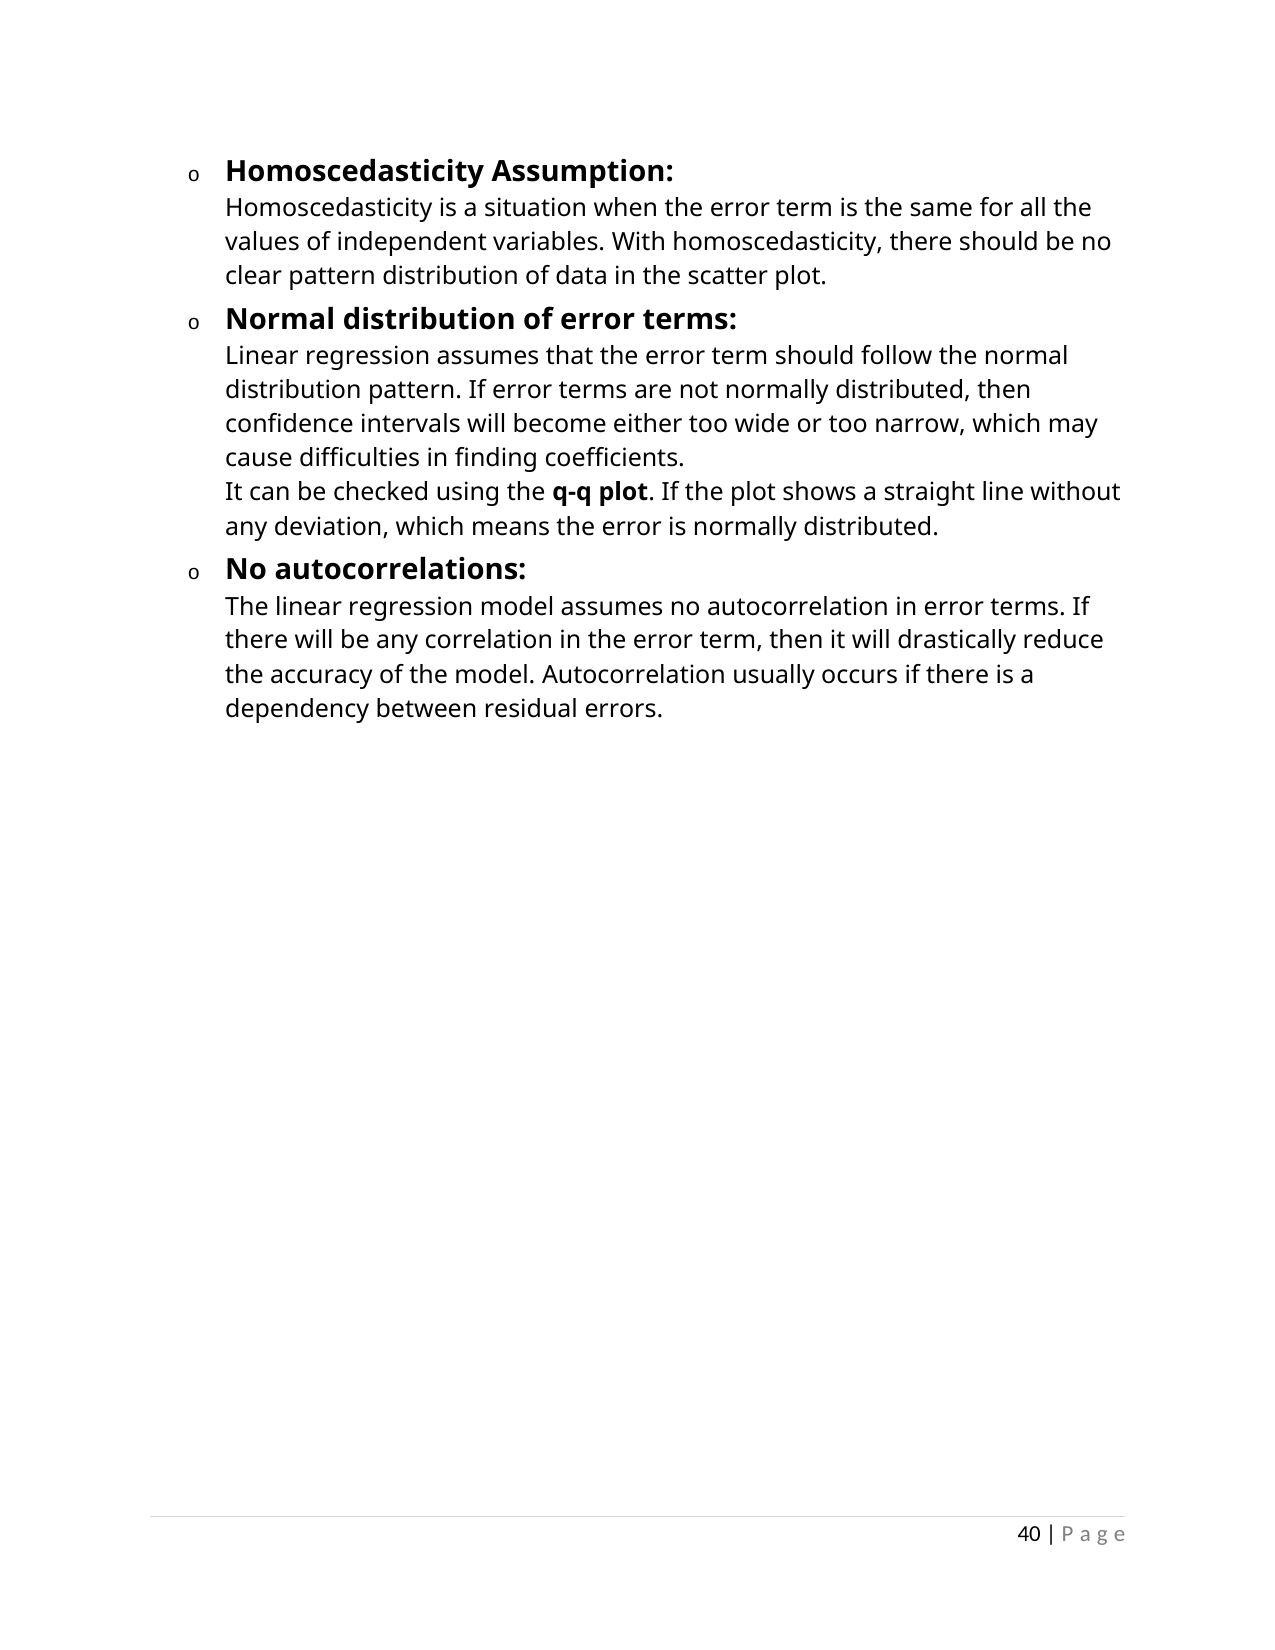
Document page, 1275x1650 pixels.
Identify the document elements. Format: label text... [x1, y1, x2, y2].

list Normal distribution of error terms: Linear regression assumes that the error term should follow the normal distribution pattern. If error terms are not normally distributed, then confidence intervals will become either too wide or too narrow, which may cause difficulties in finding coefficients. It can be checked using the q-q plot. If the plot shows a straight line without any deviation, which means the error is normally distributed. [187, 298, 1125, 542]
list Homoscedasticity Assumption: Homoscedasticity is a situation when the error term is the same for all the values of independent variables. With homoscedasticity, there should be no clear pattern distribution of data in the scatter plot. [187, 150, 1125, 292]
list No autocorrelations: The linear regression model assumes no autocorrelation in error terms. If there will be any correlation in the error term, then it will drastically reduce the accuracy of the model. Autocorrelation usually occurs if there is a dependency between residual errors. [187, 548, 1125, 724]
